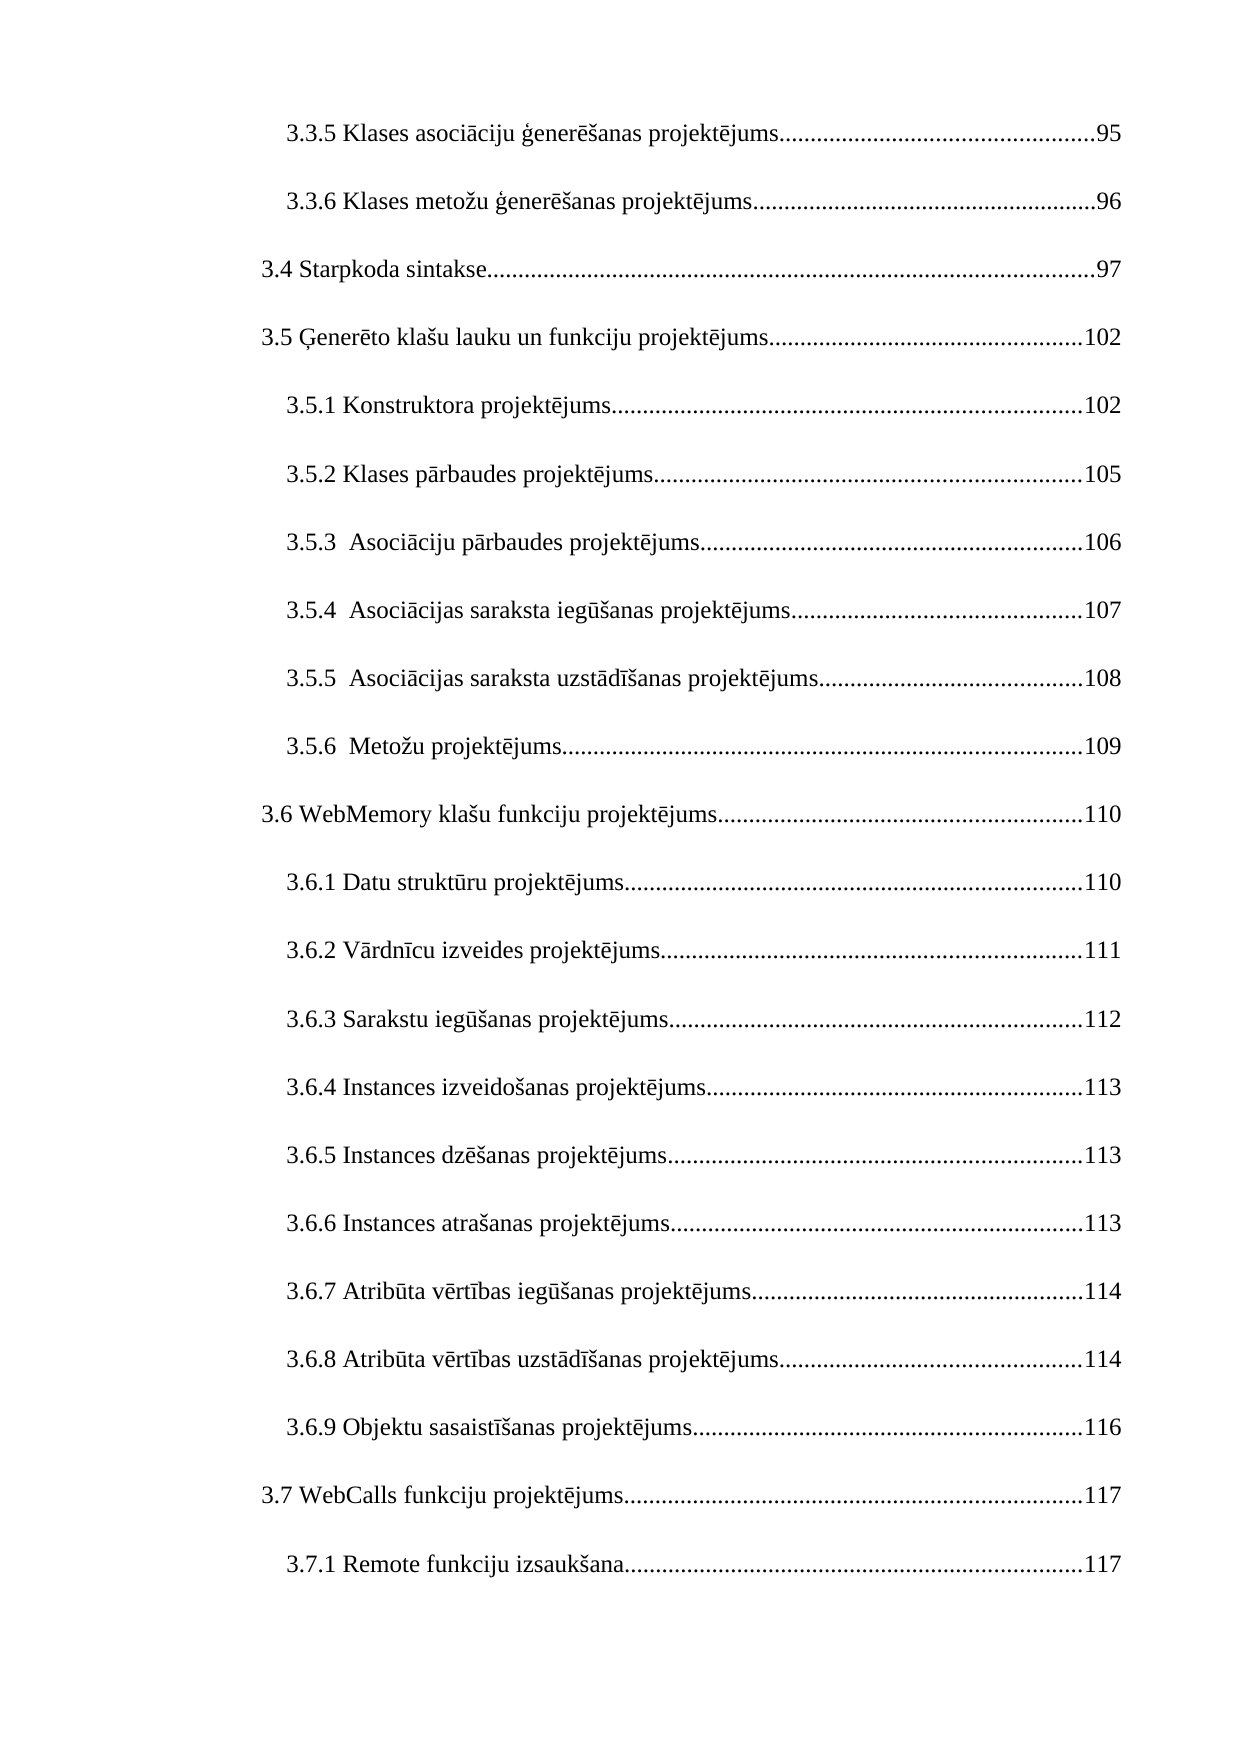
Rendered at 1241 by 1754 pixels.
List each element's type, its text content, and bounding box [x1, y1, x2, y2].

text 3.5.2 Klases pārbaudes projektējums 105 [227, 459, 1122, 487]
text 3.5 Ģenerēto klašu lauku un funkciju projektējums 102 [202, 322, 1122, 351]
text 3.5.3 Asociāciju pārbaudes projektējums 106 [227, 527, 1122, 556]
text 3.6.2 Vārdnīcu izveides projektējums 111 [227, 936, 1122, 964]
text 3.4 Starpkoda sintakse 97 [202, 254, 1122, 283]
text 3.6.4 Instances izveidošanas projektējums 113 [227, 1072, 1122, 1101]
text 3.6.5 Instances dzēšanas projektējums 113 [227, 1140, 1122, 1169]
text 3.5.5 Asociācijas saraksta uzstādīšanas projektējums 108 [227, 663, 1122, 692]
text 3.7.1 Remote funkciju izsaukšana 117 [227, 1549, 1122, 1577]
text 3.7 WebCalls funkciju projektējums 117 [202, 1481, 1122, 1509]
text 3.3.5 Klases asociāciju ģenerēšanas projektējums 95 [227, 118, 1122, 147]
text 3.5.6 Metožu projektējums 109 [227, 731, 1122, 760]
text 3.6.3 Sarakstu iegūšanas projektējums 112 [227, 1004, 1122, 1032]
text 3.6 WebMemory klašu funkciju projektējums 110 [202, 799, 1122, 828]
text 3.6.1 Datu struktūru projektējums 110 [227, 867, 1122, 896]
text 3.6.8 Atribūta vērtības uzstādīšanas projektējums 114 [227, 1344, 1122, 1373]
text 3.5.1 Konstruktora projektējums 102 [227, 391, 1122, 419]
text 3.5.4 Asociācijas saraksta iegūšanas projektējums 107 [227, 595, 1122, 624]
text 3.3.6 Klases metožu ģenerēšanas projektējums 96 [227, 186, 1122, 215]
text 3.6.9 Objektu sasaistīšanas projektējums 116 [227, 1412, 1122, 1441]
text 3.6.6 Instances atrašanas projektējums 113 [227, 1208, 1122, 1237]
text 3.6.7 Atribūta vērtības iegūšanas projektējums 114 [227, 1276, 1122, 1305]
